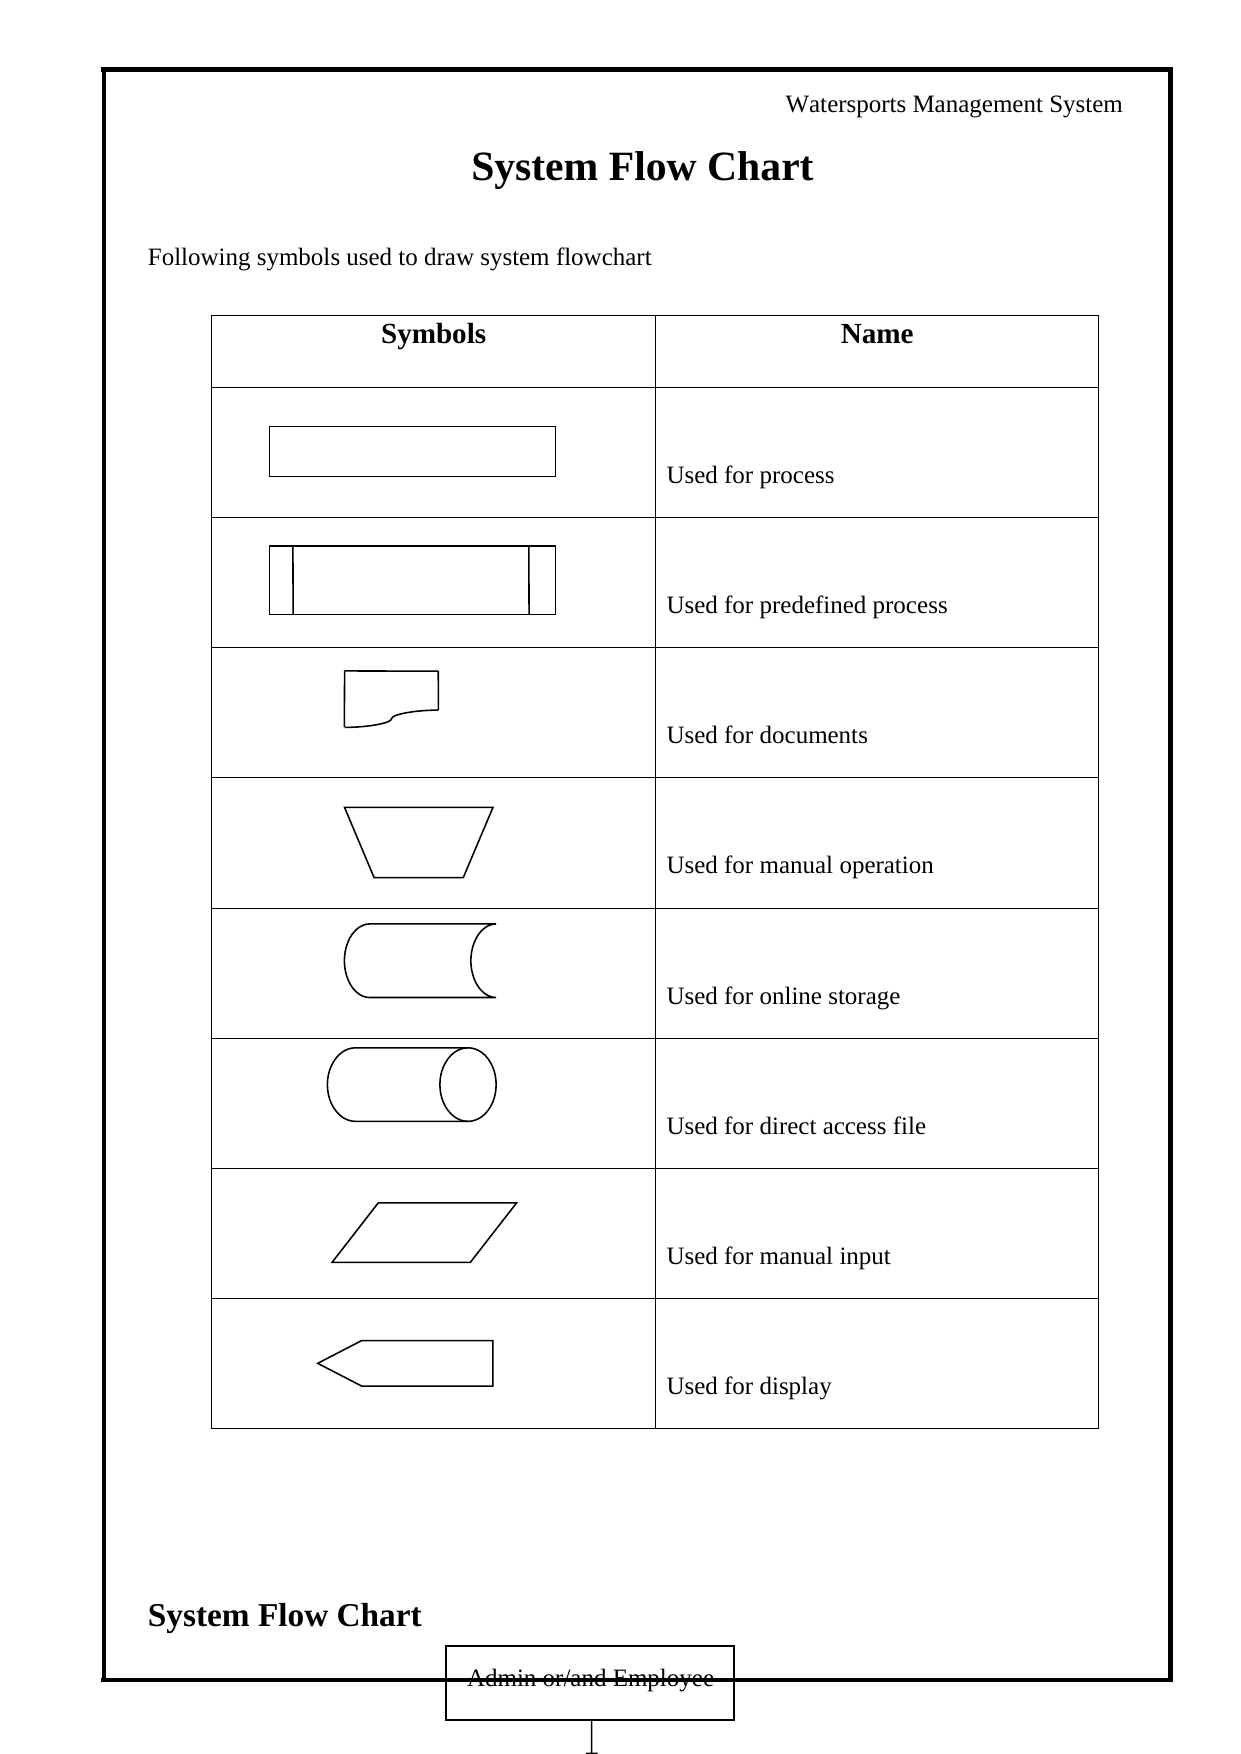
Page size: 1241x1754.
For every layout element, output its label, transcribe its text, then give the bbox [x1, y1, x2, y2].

table_cell Used for manual operation [656, 778, 1098, 907]
text System Flow Chart [148, 1595, 1137, 1633]
table_cell Used for manual input [656, 1169, 1098, 1298]
table_cell Used for documents [656, 648, 1098, 777]
table_cell [212, 388, 655, 517]
table_cell [212, 1169, 655, 1298]
table_cell [212, 518, 655, 647]
table_cell [212, 1299, 655, 1428]
table_cell Used for direct access file [656, 1039, 1098, 1168]
table_cell [212, 778, 655, 907]
table_cell [212, 648, 655, 777]
text Following symbols used to draw system flowchart [148, 242, 1137, 271]
table_cell Used for predefined process [656, 518, 1098, 647]
text System Flow Chart [148, 141, 1137, 189]
table_cell Used for process [656, 388, 1098, 517]
table_cell Used for display [656, 1299, 1098, 1428]
table_cell [212, 909, 655, 1038]
table_cell [212, 1039, 655, 1168]
table_header Symbols [212, 316, 655, 387]
table_cell Used for online storage [656, 909, 1098, 1038]
table_header Name [656, 316, 1098, 387]
